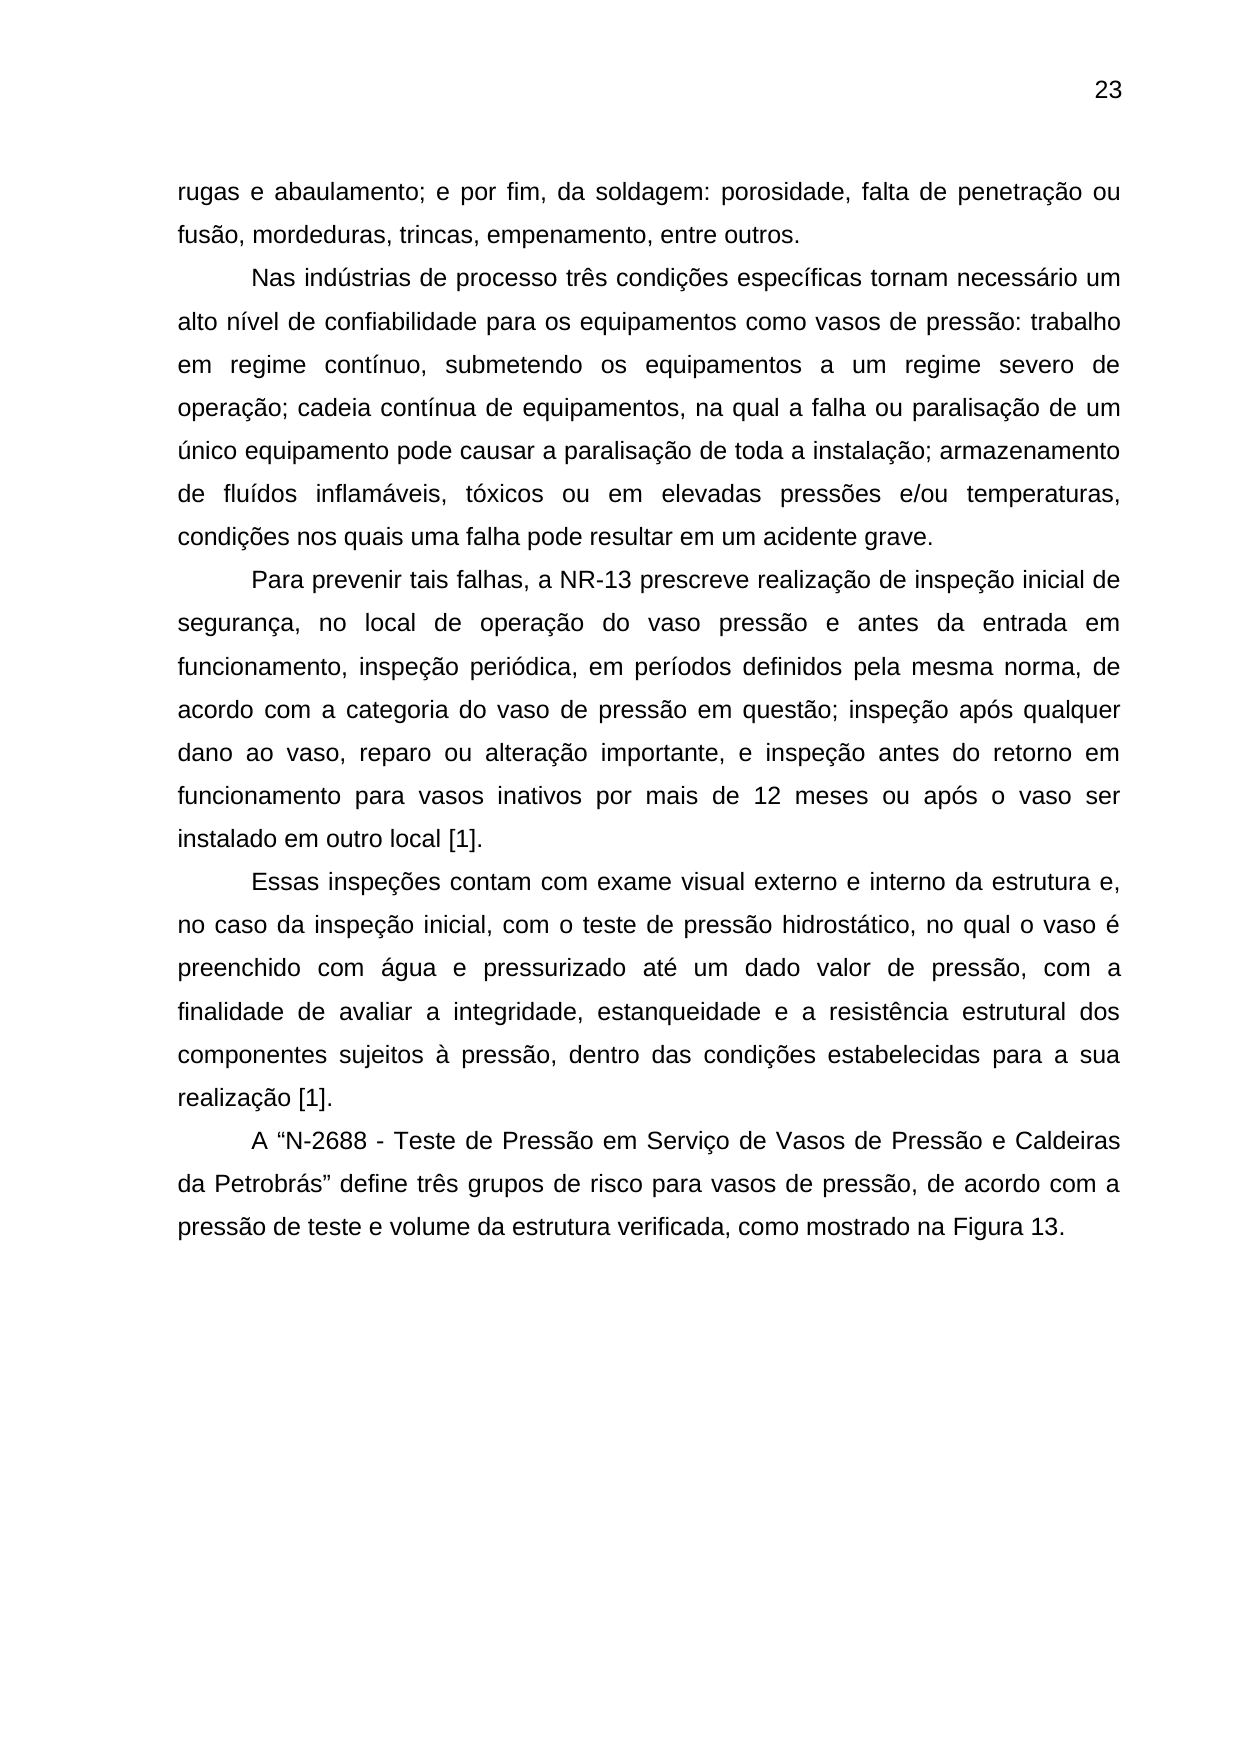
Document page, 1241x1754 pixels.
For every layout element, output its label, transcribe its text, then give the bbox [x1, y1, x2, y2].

text Essas inspeções contam com exame visual externo e interno da estrutura e, no caso da inspeção inicial, com o teste de pressão hidrostático, no qual o vaso é preenchido com água e pressurizado até um dado valor de pressão, com a finalidade de avaliar a integridade, estanqueidade e a resistência estrutural dos componentes sujeitos à pressão, dentro das condições estabelecidas para a sua realização . [177, 867, 1122, 1112]
text Para prevenir tais falhas, a NR-13 prescreve realização de inspeção inicial de segurança, no local de operação do vaso pressão e antes da entrada em funcionamento, inspeção periódica, em períodos definidos pela mesma norma, de acordo com a categoria do vaso de pressão em questão; inspeção após qualquer dano ao vaso, reparo ou alteração importante, e inspeção antes do retorno em funcionamento para vasos inativos por mais de 12 meses ou após o vaso ser instalado em outro local . [177, 565, 1122, 853]
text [177, 177, 1122, 249]
text Nas indústrias de processo três condições específicas tornam necessário um alto nível de confiabilidade para os equipamentos como vasos de pressão: trabalho em regime contínuo, submetendo os equipamentos a um regime severo de operação; cadeia contínua de equipamentos, na qual a falha ou paralisação de um único equipamento pode causar a paralisação de toda a instalação; armazenamento de fluídos inflamáveis, tóxicos ou em elevadas pressões e/ou temperaturas, condições nos quais uma falha pode resultar em um acidente grave. [177, 263, 1122, 551]
text A “N-2688 - Teste de Pressão em Serviço de Vasos de Pressão e Caldeiras da Petrobrás” define três grupos de risco para vasos de pressão, de acordo com a pressão de teste e volume da estrutura verificada, como mostrado na Figura 13. [177, 1126, 1122, 1241]
